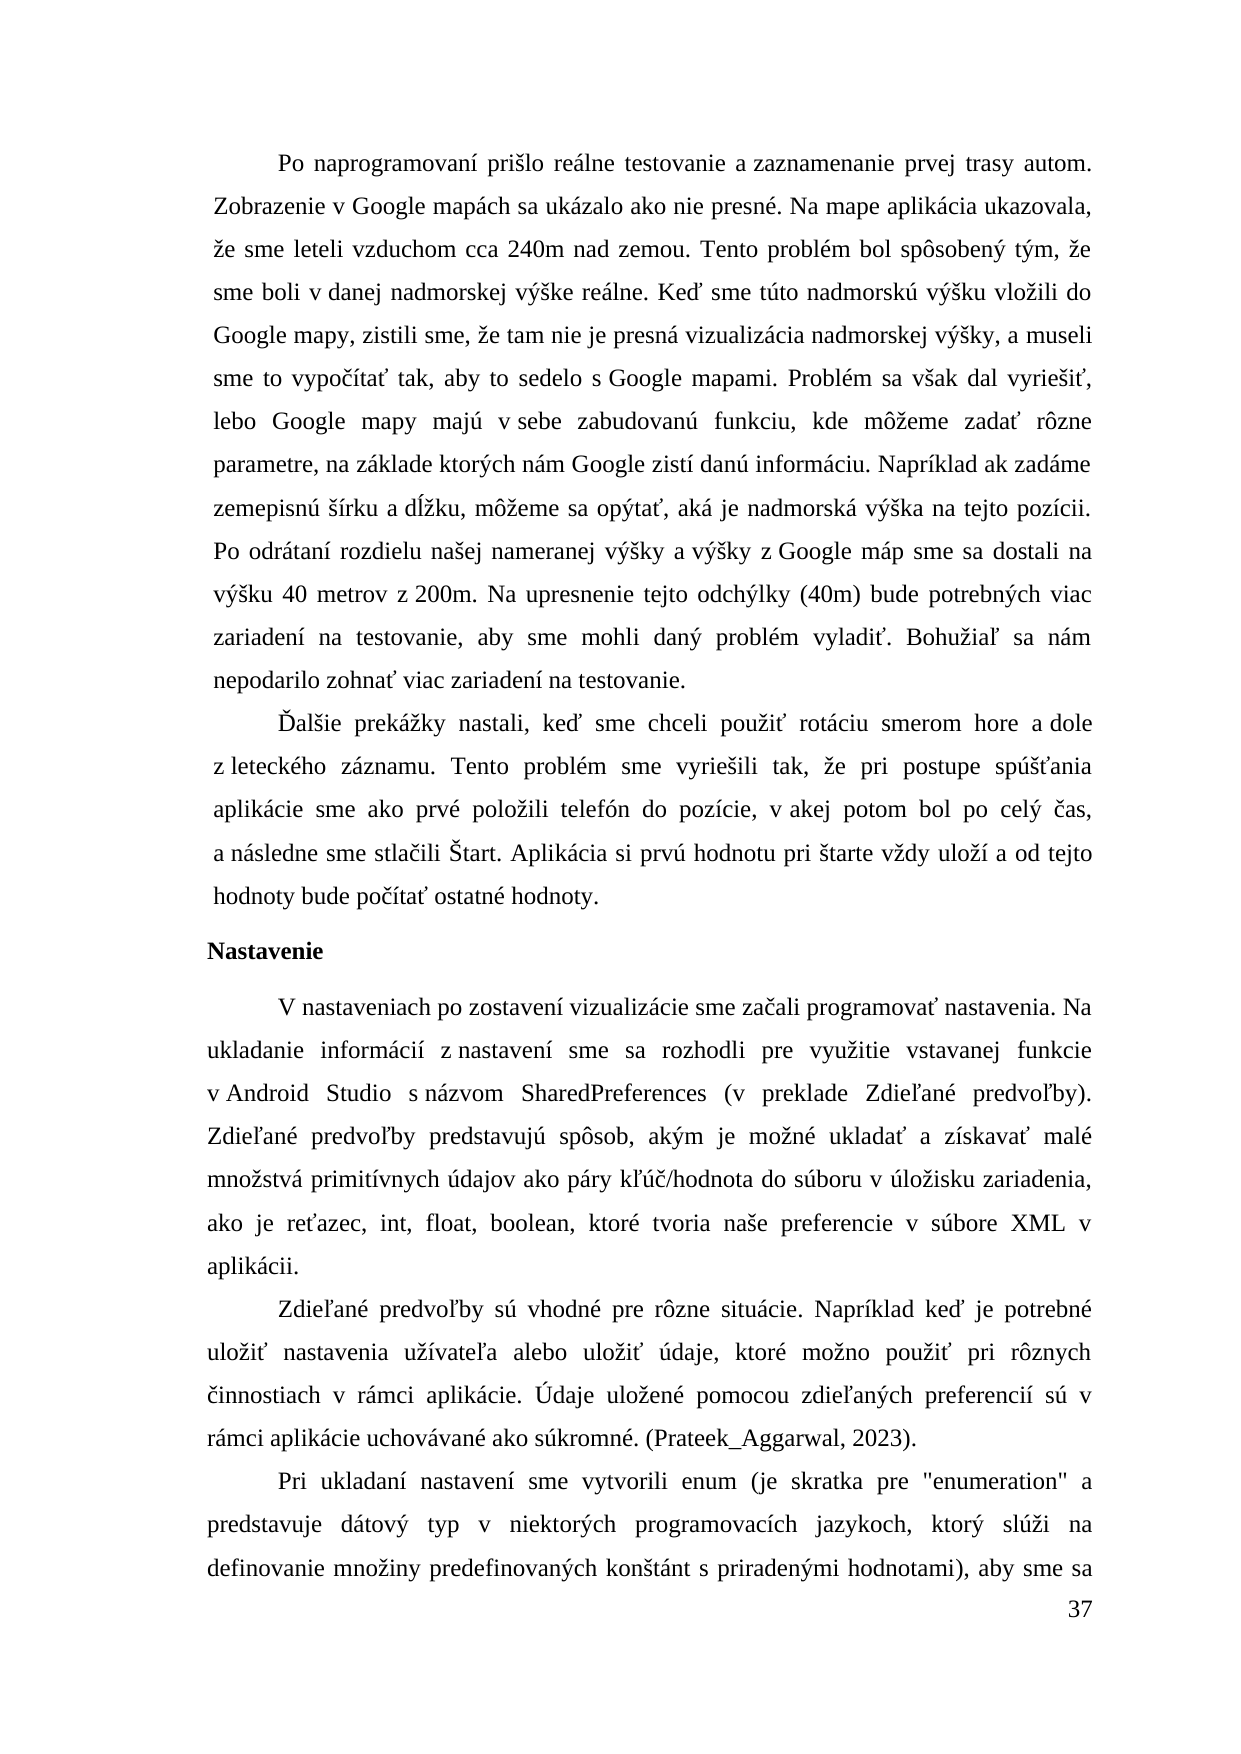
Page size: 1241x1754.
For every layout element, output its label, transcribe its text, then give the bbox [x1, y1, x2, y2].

text Ďalšie prekážky nastali, keď sme chceli použiť rotáciu smerom hore a dole z leteckého záznamu. Tento problém sme vyriešili tak, že pri postupe spúšťania aplikácie sme ako prvé položili telefón do pozície, v akej potom bol po celý čas, a následne sme stlačili Štart. Aplikácia si prvú hodnotu pri štarte vždy uloží a od tejto hodnoty bude počítať ostatné hodnoty. [213, 708, 1092, 909]
text V nastaveniach po zostavení vizualizácie sme začali programovať nastavenia. Na ukladanie informácií z nastavení sme sa rozhodli pre využitie vstavanej funkcie v Android Studio s názvom SharedPreferences (v preklade Zdieľané predvoľby). Zdieľané predvoľby predstavujú spôsob, akým je možné ukladať a získavať malé množstvá primitívnych údajov ako páry kľúč/hodnota do súboru v úložisku zariadenia, ako je reťazec, int, float, boolean, ktoré tvoria naše preferencie v súbore XML v aplikácii. [207, 992, 1092, 1279]
text Zdieľané predvoľby sú vhodné pre rôzne situácie. Napríklad keď je potrebné uložiť nastavenia užívateľa alebo uložiť údaje, ktoré možno použiť pri rôznych činnostiach v rámci aplikácie. Údaje uložené pomocou zdieľaných preferencií sú v rámci aplikácie uchovávané ako súkromné. . [207, 1294, 1092, 1452]
subtitle Nastavenie [207, 936, 1092, 965]
text Po naprogramovaní prišlo reálne testovanie a zaznamenanie prvej trasy autom. Zobrazenie v Google mapách sa ukázalo ako nie presné. Na mape aplikácia ukazovala, že sme leteli vzduchom cca 240m nad zemou. Tento problém bol spôsobený tým, že sme boli v danej nadmorskej výške reálne. Keď sme túto nadmorskú výšku vložili do Google mapy, zistili sme, že tam nie je presná vizualizácia nadmorskej výšky, a museli sme to vypočítať tak, aby to sedelo s Google mapami. Problém sa však dal vyriešiť, lebo Google mapy majú v sebe zabudovanú funkciu, kde môžeme zadať rôzne parametre, na základe ktorých nám Google zistí danú informáciu. Napríklad ak zadáme zemepisnú šírku a dĺžku, môžeme sa opýtať, aká je nadmorská výška na tejto pozícii. Po odrátaní rozdielu našej nameranej výšky a výšky z Google máp sme sa dostali na výšku 40 metrov z 200m. Na upresnenie tejto odchýlky (40m) bude potrebných viac zariadení na testovanie, aby sme mohli daný problém vyladiť. Bohužiaľ sa nám nepodarilo zohnať viac zariadení na testovanie. [213, 148, 1092, 694]
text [207, 1466, 1092, 1581]
